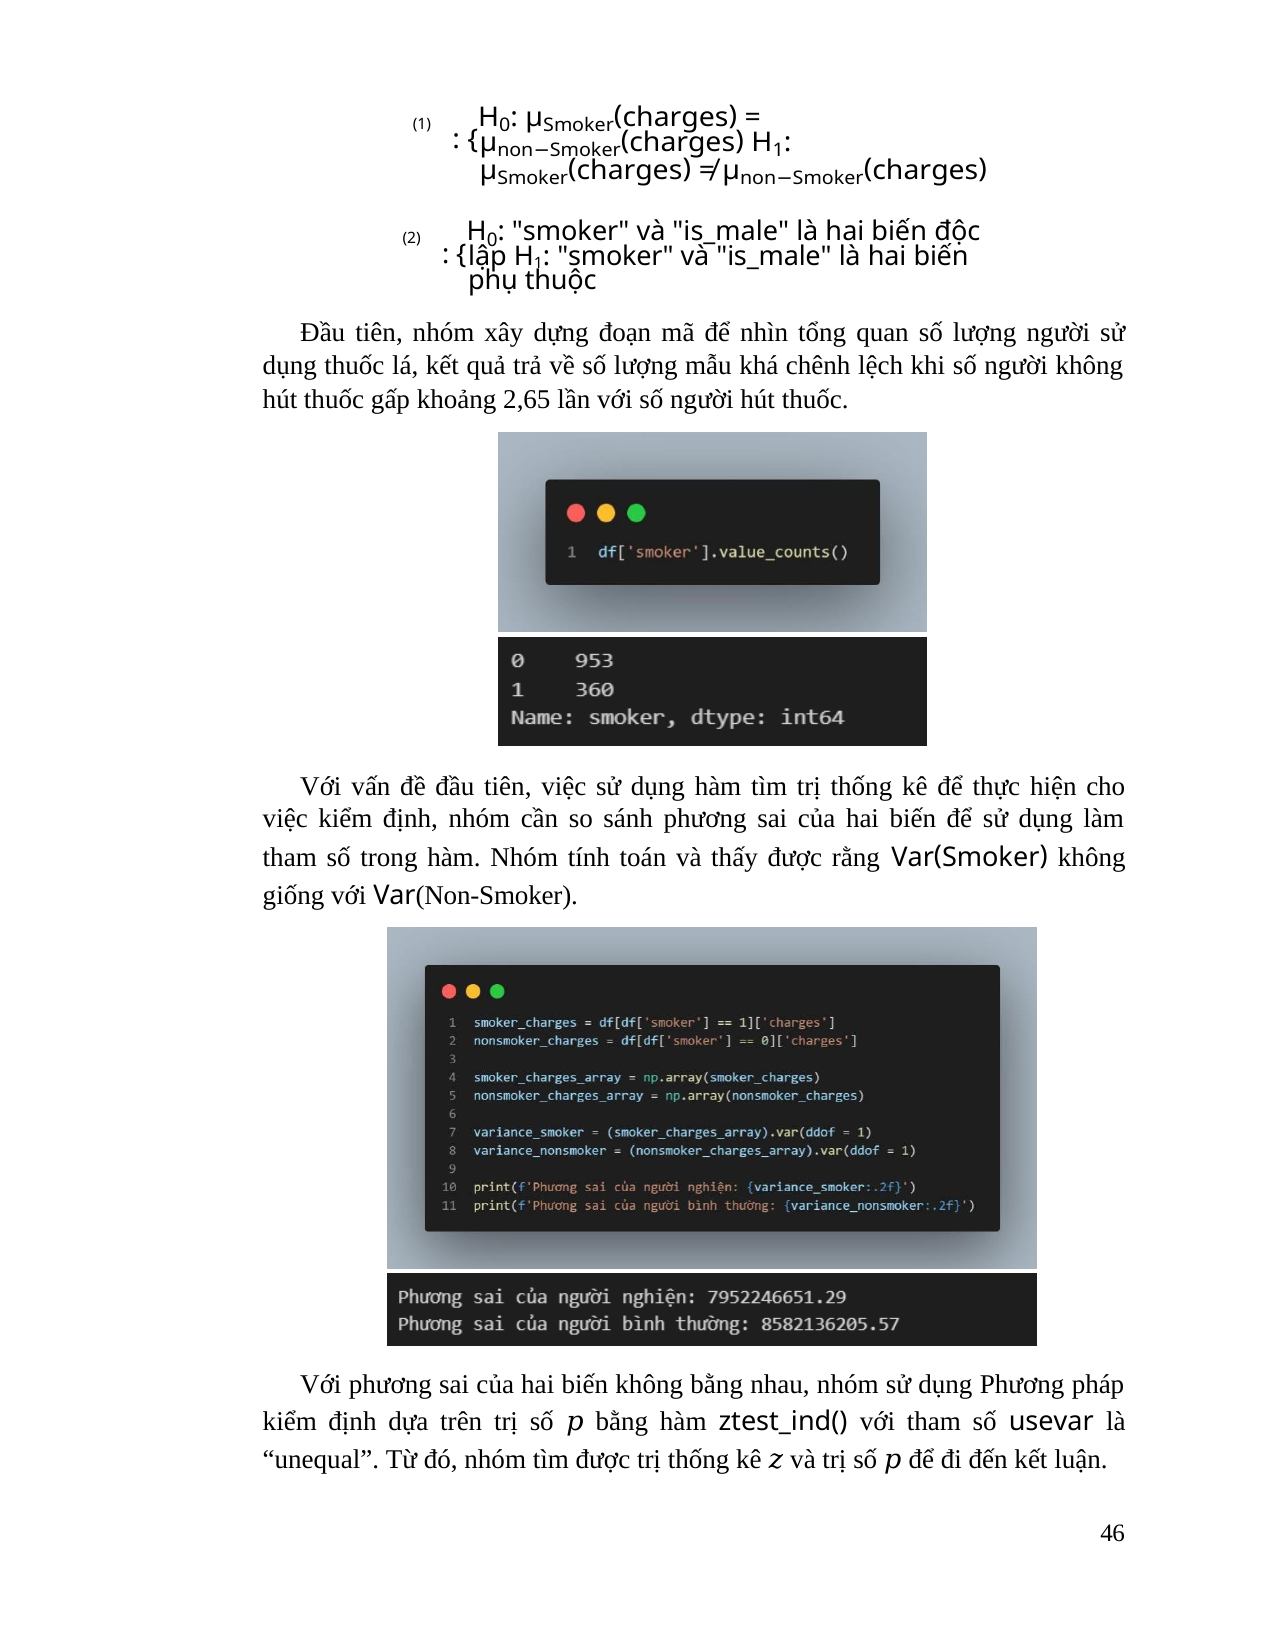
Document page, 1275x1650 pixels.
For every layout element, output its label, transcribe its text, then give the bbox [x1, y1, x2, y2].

list : {H0: "smoker" và "is_male" là hai biến độc lập H1: "smoker" và "is_male" là hai biến phụ thuộc [402, 209, 1011, 297]
list : {H0: μSmoker(charges) = μnon−Smoker(charges) H1: μSmoker(charges) ≠ μnon−Smoker(charges) [413, 94, 1000, 190]
text Với vấn đề đầu tiên, việc sử dụng hàm tìm trị thống kê để thực hiện cho việc kiểm định, nhóm cần so sánh phương sai của hai biến để sử dụng làm tham số trong hàm. Nhóm tính toán và thấy được rằng Var(Smoker) không giống với Var(Non-Smoker). [262, 453, 1125, 913]
text Với phương sai của hai biến không bằng nhau, nhóm sử dụng Phương pháp kiểm định dựa trên trị số 𝑝 bằng hàm ztest_ind() với tham số usevar là “unequal”. Từ đó, nhóm tìm được trị thống kê 𝑧 và trị số 𝑝 để đi đến kết luận. [262, 947, 1125, 1477]
text Đầu tiên, nhóm xây dựng đoạn mã để nhìn tổng quan số lượng người sử dụng thuốc lá, kết quả trả về số lượng mẫu khá chênh lệch khi số người không hút thuốc gấp khoảng 2,65 lần với số người hút thuốc. [262, 316, 1125, 414]
picture [387, 927, 1037, 947]
picture [498, 432, 927, 453]
